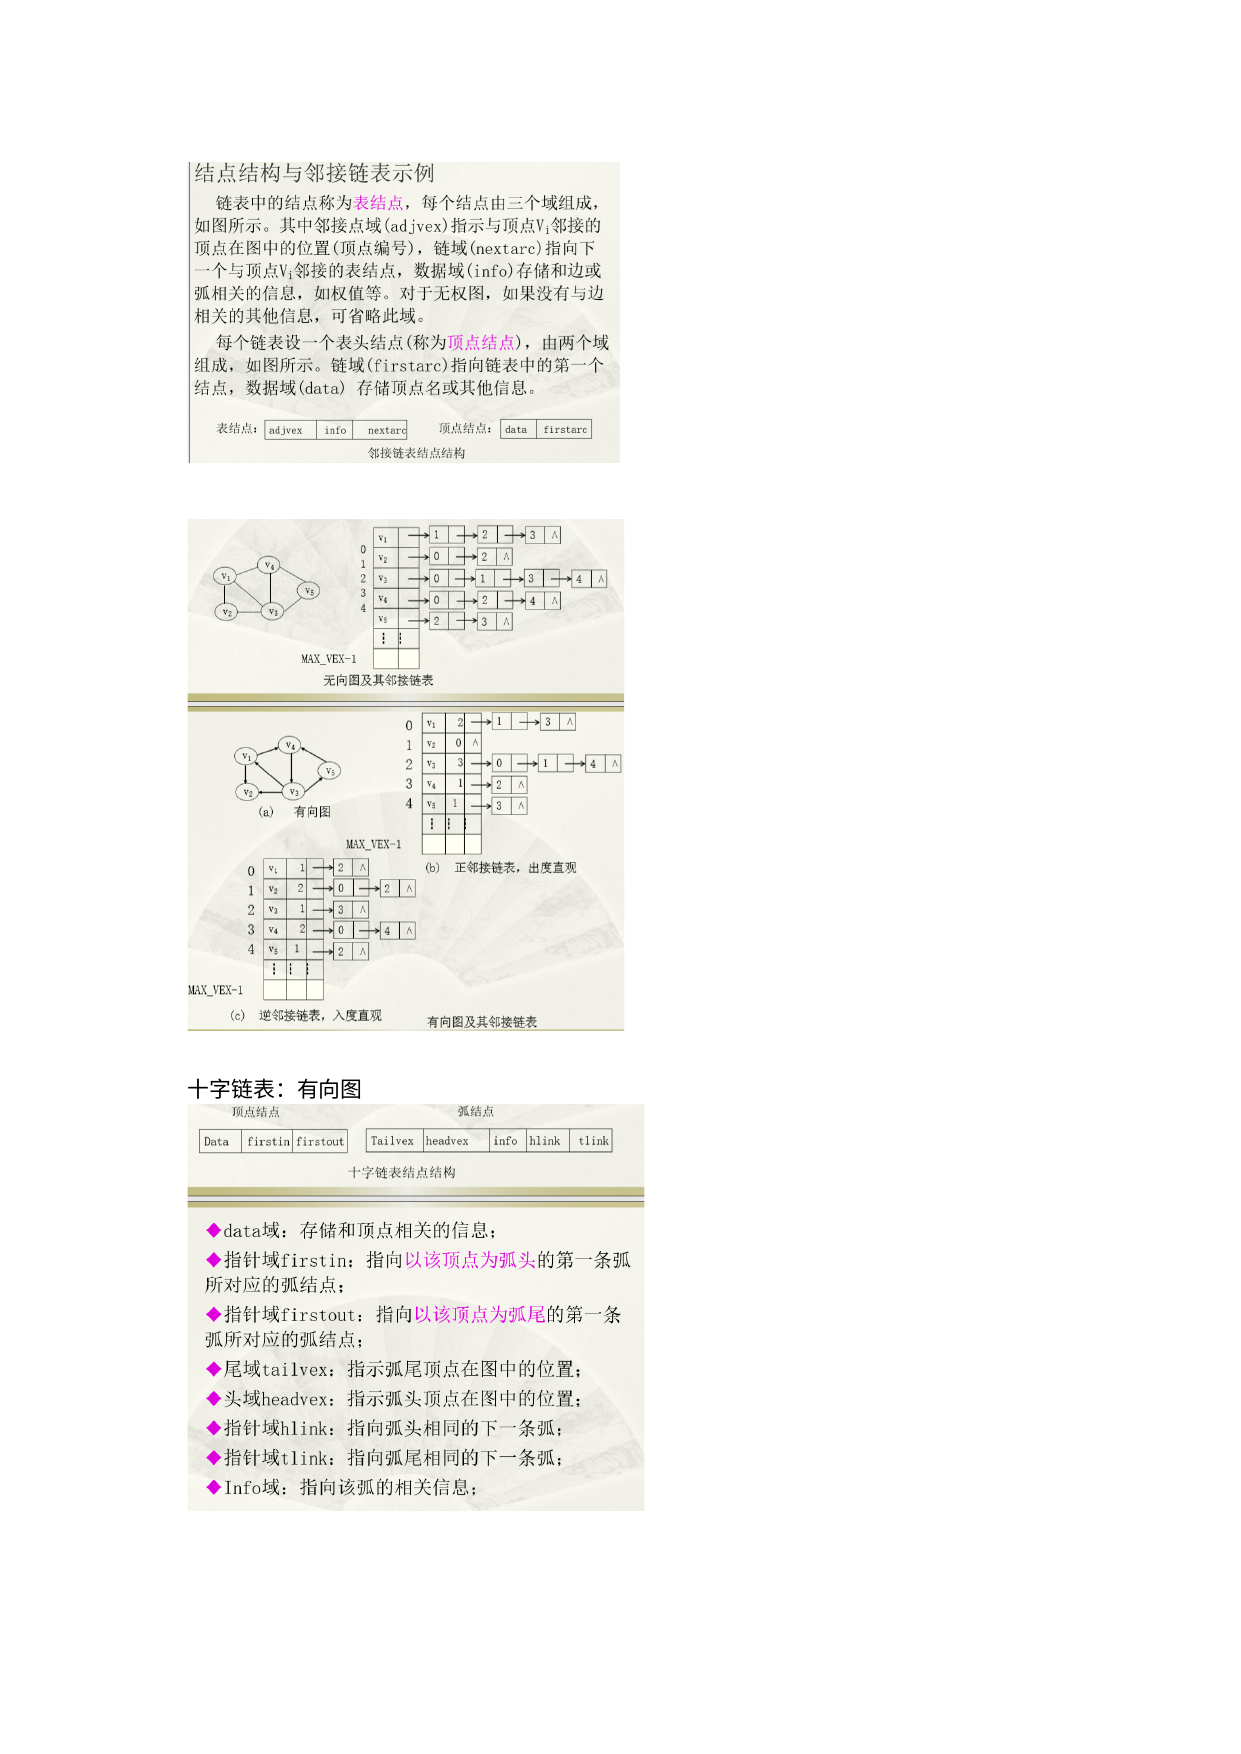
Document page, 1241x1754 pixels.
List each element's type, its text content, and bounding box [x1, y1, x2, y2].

picture [187, 1104, 645, 1511]
picture [187, 519, 625, 1031]
text 十字链表：有向图 [187, 1072, 1053, 1104]
picture [187, 162, 621, 463]
